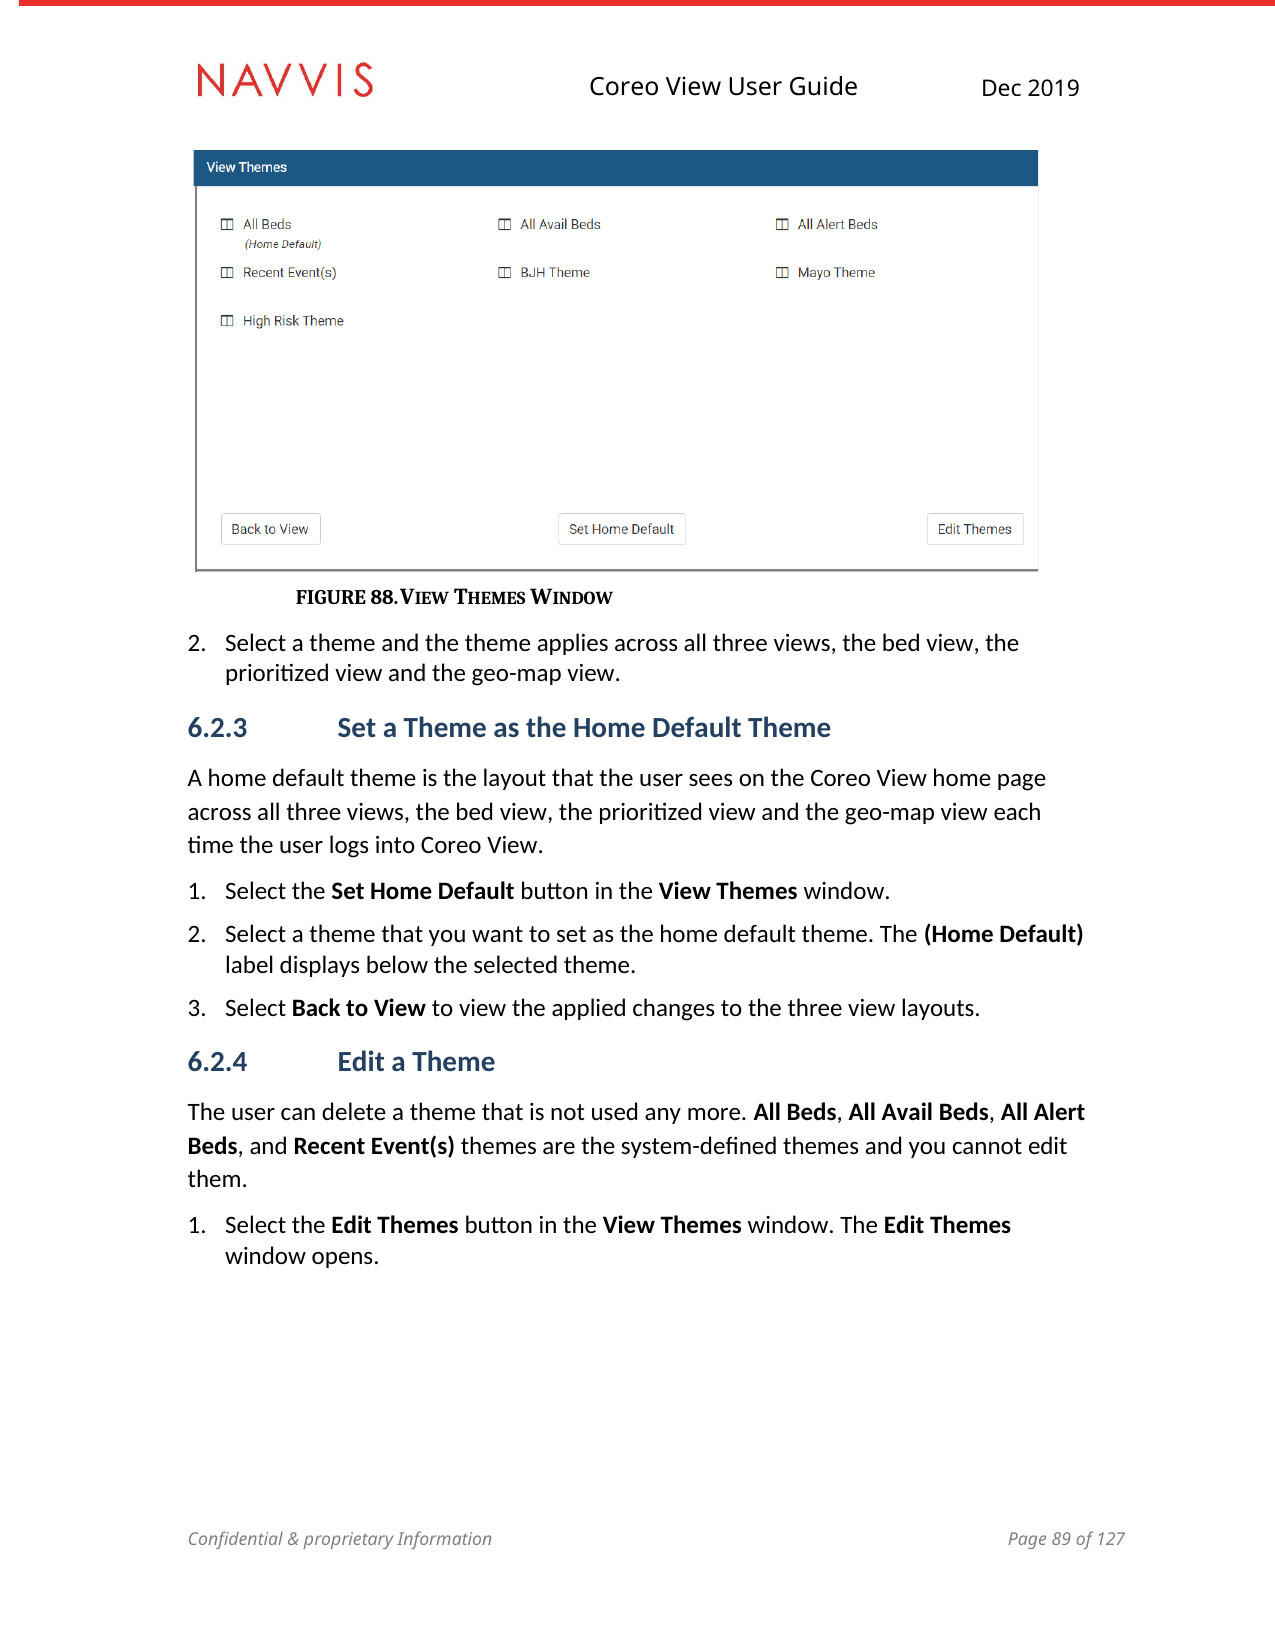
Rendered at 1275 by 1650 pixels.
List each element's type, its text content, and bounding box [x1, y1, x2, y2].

list Select a theme and the theme applies across all three views, the bed view, the prioritized view and the geo-map view. [187, 627, 1087, 688]
list Select the Set Home Default button in the View Themes window. [187, 875, 1087, 906]
list Select Back to View to view the applied changes to the three view layouts. [187, 992, 1087, 1022]
text The user can delete a theme that is not used any more. All Beds, All Avail Beds, All Alert Beds, and Recent Event(s) themes are the system-defined themes and you cannot edit them. [187, 1097, 1087, 1194]
text A home default theme is the layout that the user sees on the Coreo View home page across all three views, the bed view, the prioritized view and the geo-map view each time the user logs into Coreo View. [187, 762, 1087, 860]
list Select the Edit Themes button in the View Themes window. The Edit Themes window opens. [187, 1210, 1087, 1271]
picture [187, 55, 383, 104]
text View Themes Window [296, 584, 1087, 610]
picture [193, 150, 1039, 572]
subtitle Edit a Theme [187, 1043, 1087, 1079]
list Select a theme that you want to set as the home default theme. The (Home Default) label displays below the selected theme. [187, 918, 1087, 979]
subtitle Set a Theme as the Home Default Theme [187, 709, 1087, 744]
